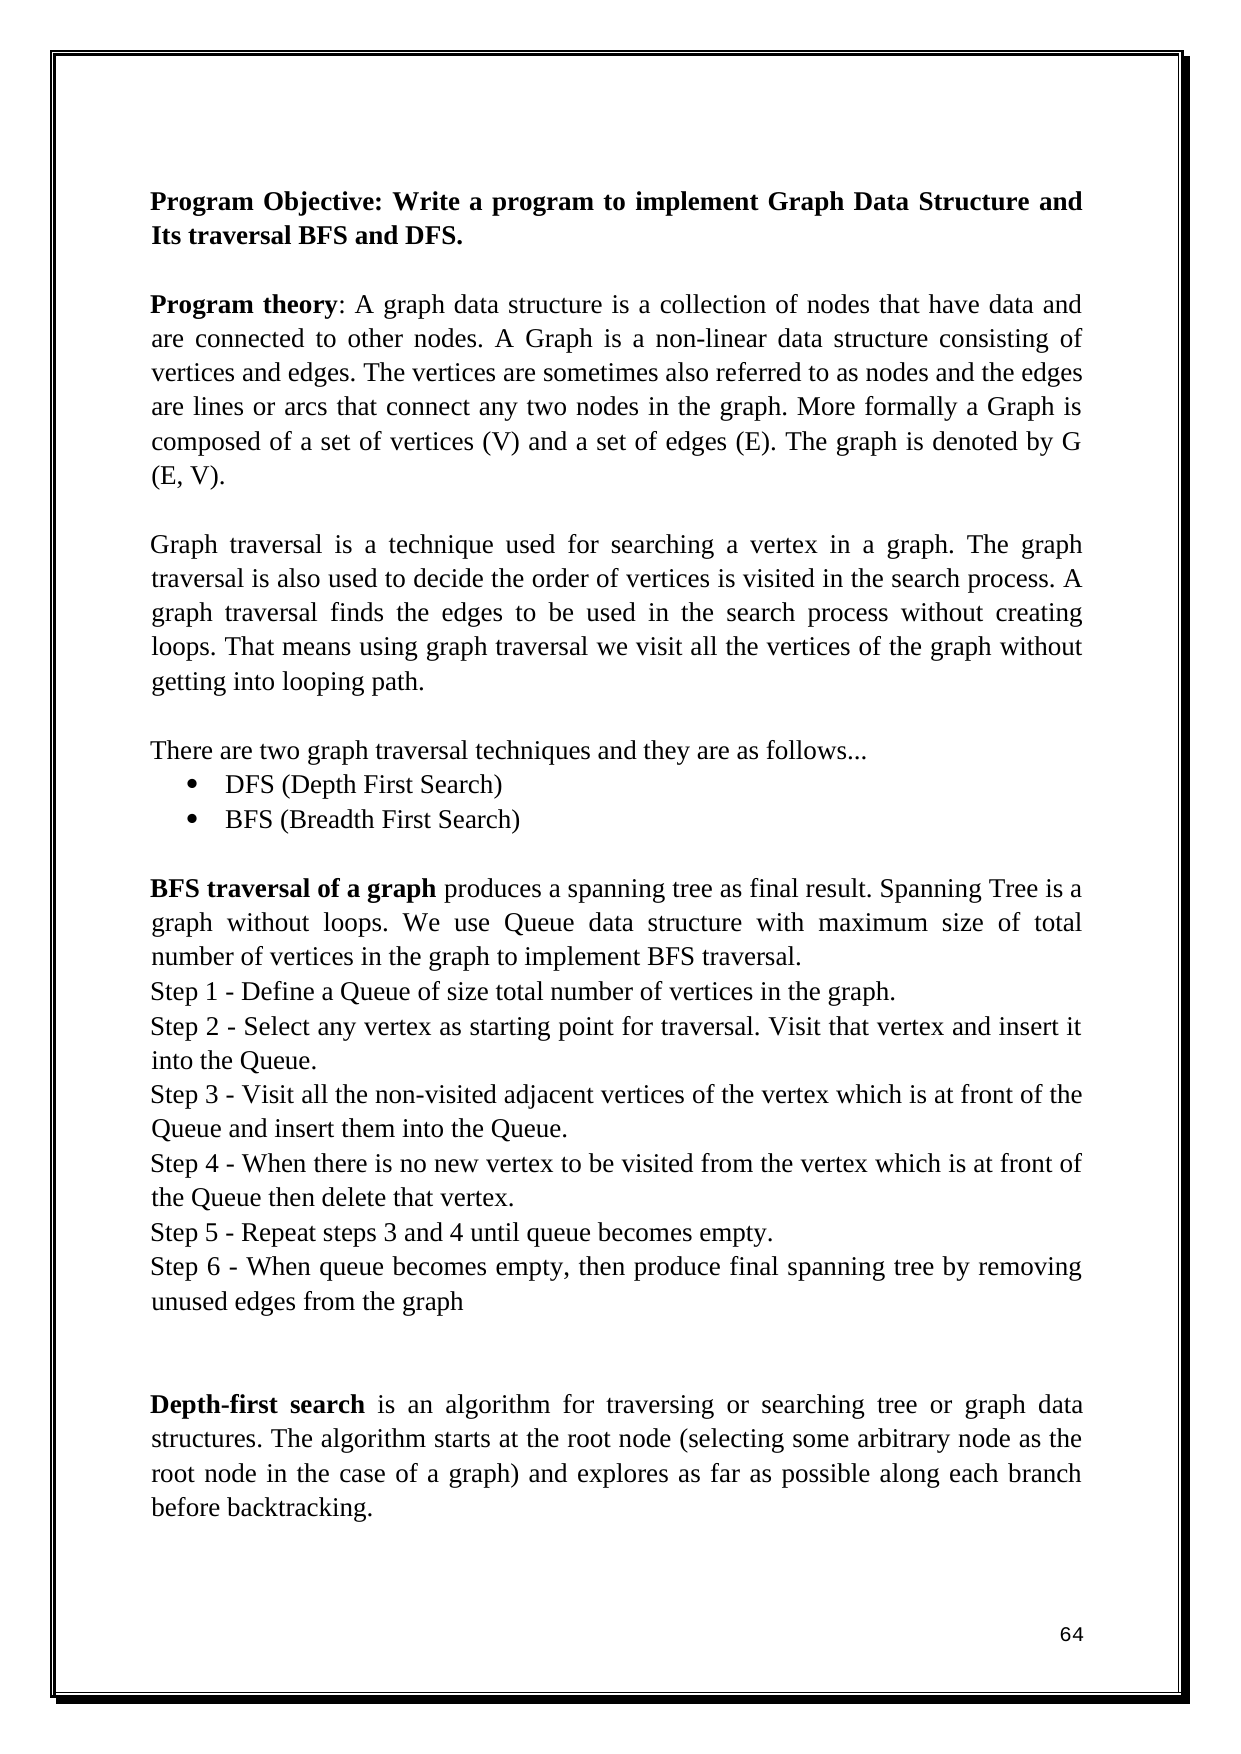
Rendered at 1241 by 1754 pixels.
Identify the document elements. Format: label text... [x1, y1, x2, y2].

text Graph traversal is a technique used for searching a vertex in a graph. The graph traversal is also used to decide the order of vertices is visited in the search process. A graph traversal finds the edges to be used in the search process without creating loops. That means using graph traversal we visit all the vertices of the graph without getting into looping path. [150, 528, 1084, 696]
list BFS (Breadth First Search) [187, 803, 1084, 834]
text Step 2 - Select any vertex as starting point for traversal. Visit that vertex and insert it into the Queue. [150, 1009, 1084, 1075]
text Program theory: A graph data structure is a collection of nodes that have data and are connected to other nodes. A Graph is a non-linear data structure consisting of vertices and edges. The vertices are sometimes also referred to as nodes and the edges are lines or arcs that connect any two nodes in the graph. More formally a Graph is composed of a set of vertices (V) and a set of edges (E). The graph is denoted by G (E, V). [150, 288, 1084, 490]
text Step 5 - Repeat steps 3 and 4 until queue becomes empty. [150, 1216, 1084, 1247]
text BFS traversal of a graph produces a spanning tree as final result. Spanning Tree is a graph without loops. We use Queue data structure with maximum size of total number of vertices in the graph to implement BFS traversal. [150, 872, 1084, 972]
text Program Objective: Write a program to implement Graph Data Structure and Its traversal BFS and DFS. [150, 184, 1084, 250]
list DFS (Depth First Search) [187, 768, 1084, 799]
text Step 3 - Visit all the non-visited adjacent vertices of the vertex which is at front of the Queue and insert them into the Queue. [150, 1078, 1084, 1144]
text Step 1 - Define a Queue of size total number of vertices in the graph. [150, 975, 1084, 1006]
text Step 4 - When there is no new vertex to be visited from the vertex which is at front of the Queue then delete that vertex. [150, 1147, 1084, 1212]
text Depth-first search is an algorithm for traversing or searching tree or graph data structures. The algorithm starts at the root node (selecting some arbitrary node as the root node in the case of a graph) and explores as far as possible along each branch before backtracking. [150, 1388, 1084, 1522]
text There are two graph traversal techniques and they are as follows... [150, 734, 1084, 765]
text Step 6 - When queue becomes empty, then produce final spanning tree by removing unused edges from the graph [150, 1250, 1084, 1316]
